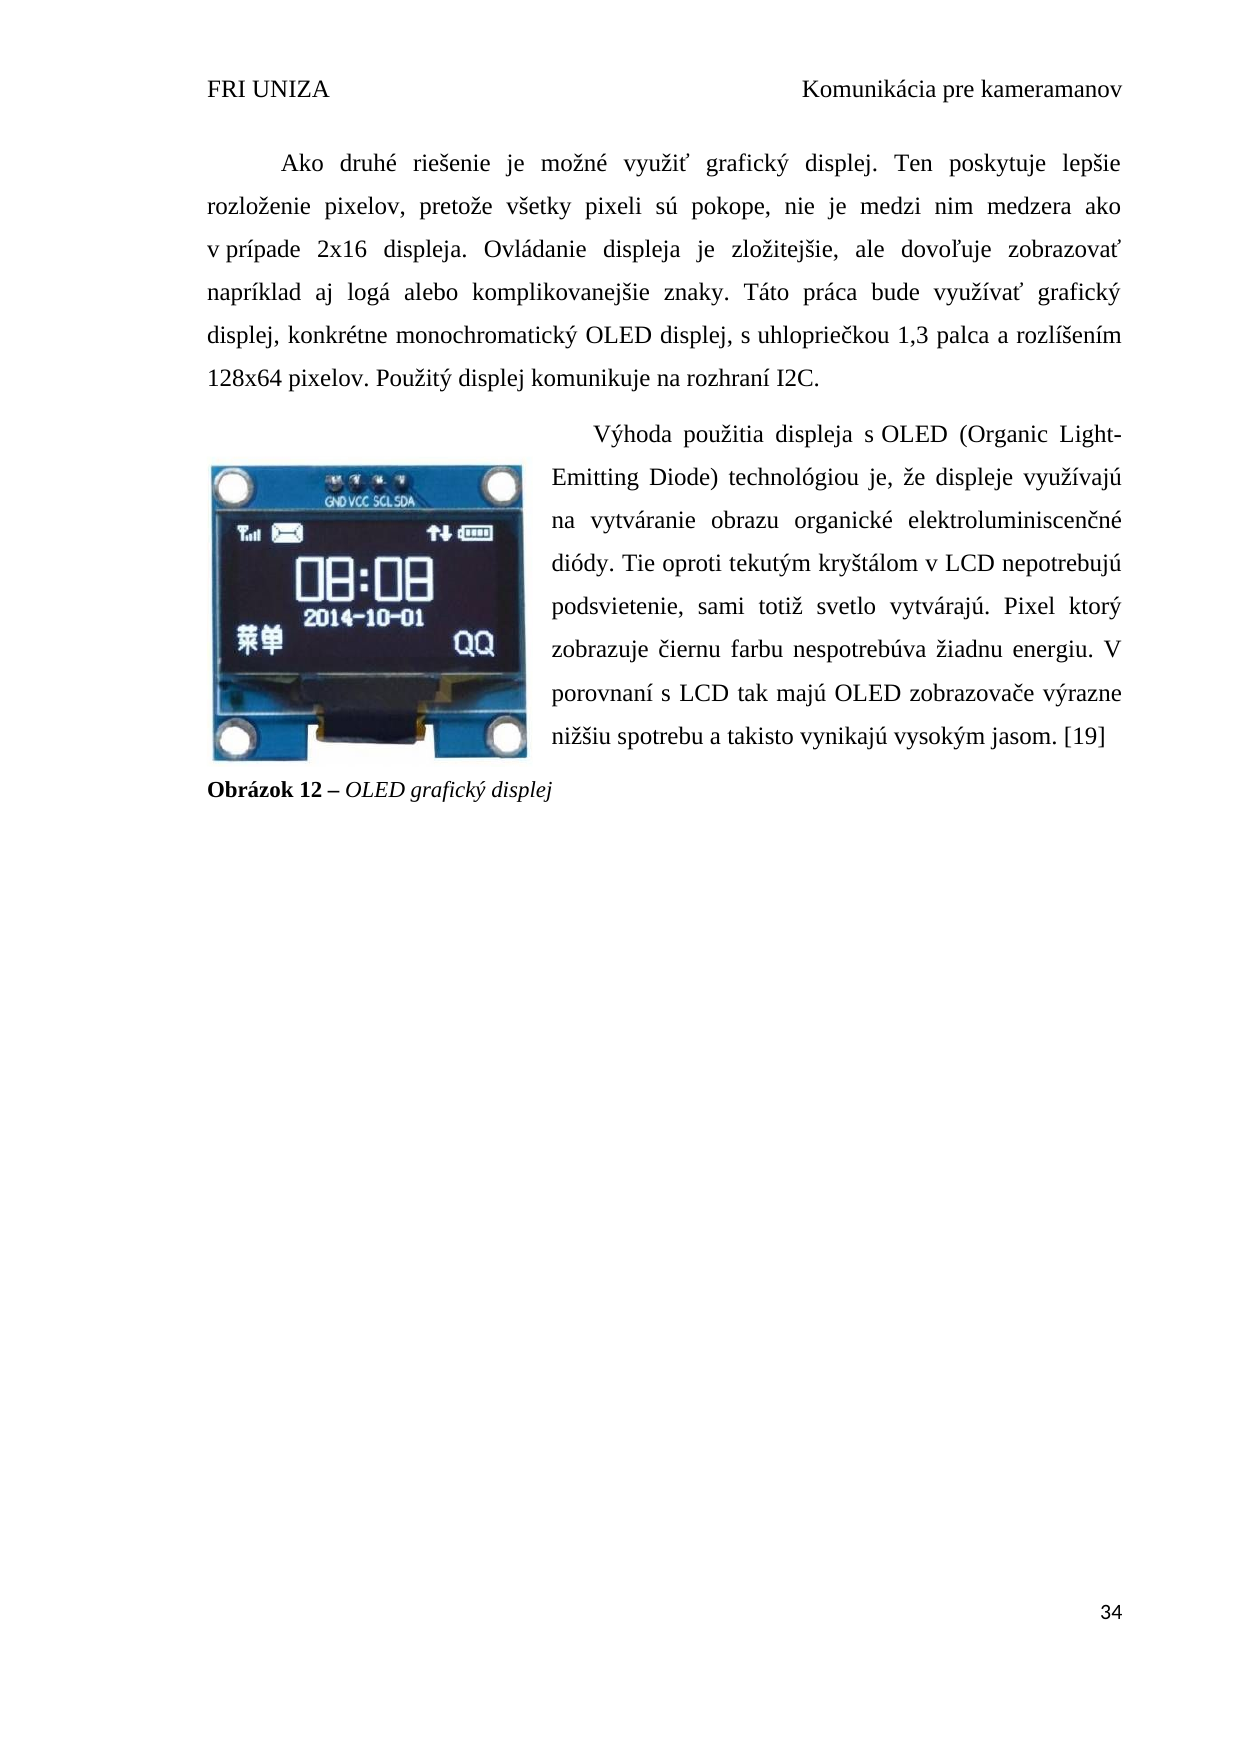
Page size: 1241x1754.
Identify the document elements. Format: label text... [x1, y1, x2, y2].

picture [206, 456, 533, 767]
text Ako druhé riešenie je možné využiť grafický displej. Ten poskytuje lepšie rozloženie pixelov, pretože všetky pixeli sú pokope, nie je medzi nim medzera ako v prípade 2x16 displeja. Ovládanie displeja je zložitejšie, ale dovoľuje zobrazovať napríklad aj logá alebo komplikovanejšie znaky. Táto práca bude využívať grafický displej, konkrétne monochromatický OLED displej, s uhlopriečkou 1,3 palca a rozlíšením 128x64 pixelov. Použitý displej komunikuje na rozhraní I2C. [207, 148, 1122, 392]
text Obrázok 12 – OLED grafický displej [207, 776, 1122, 803]
